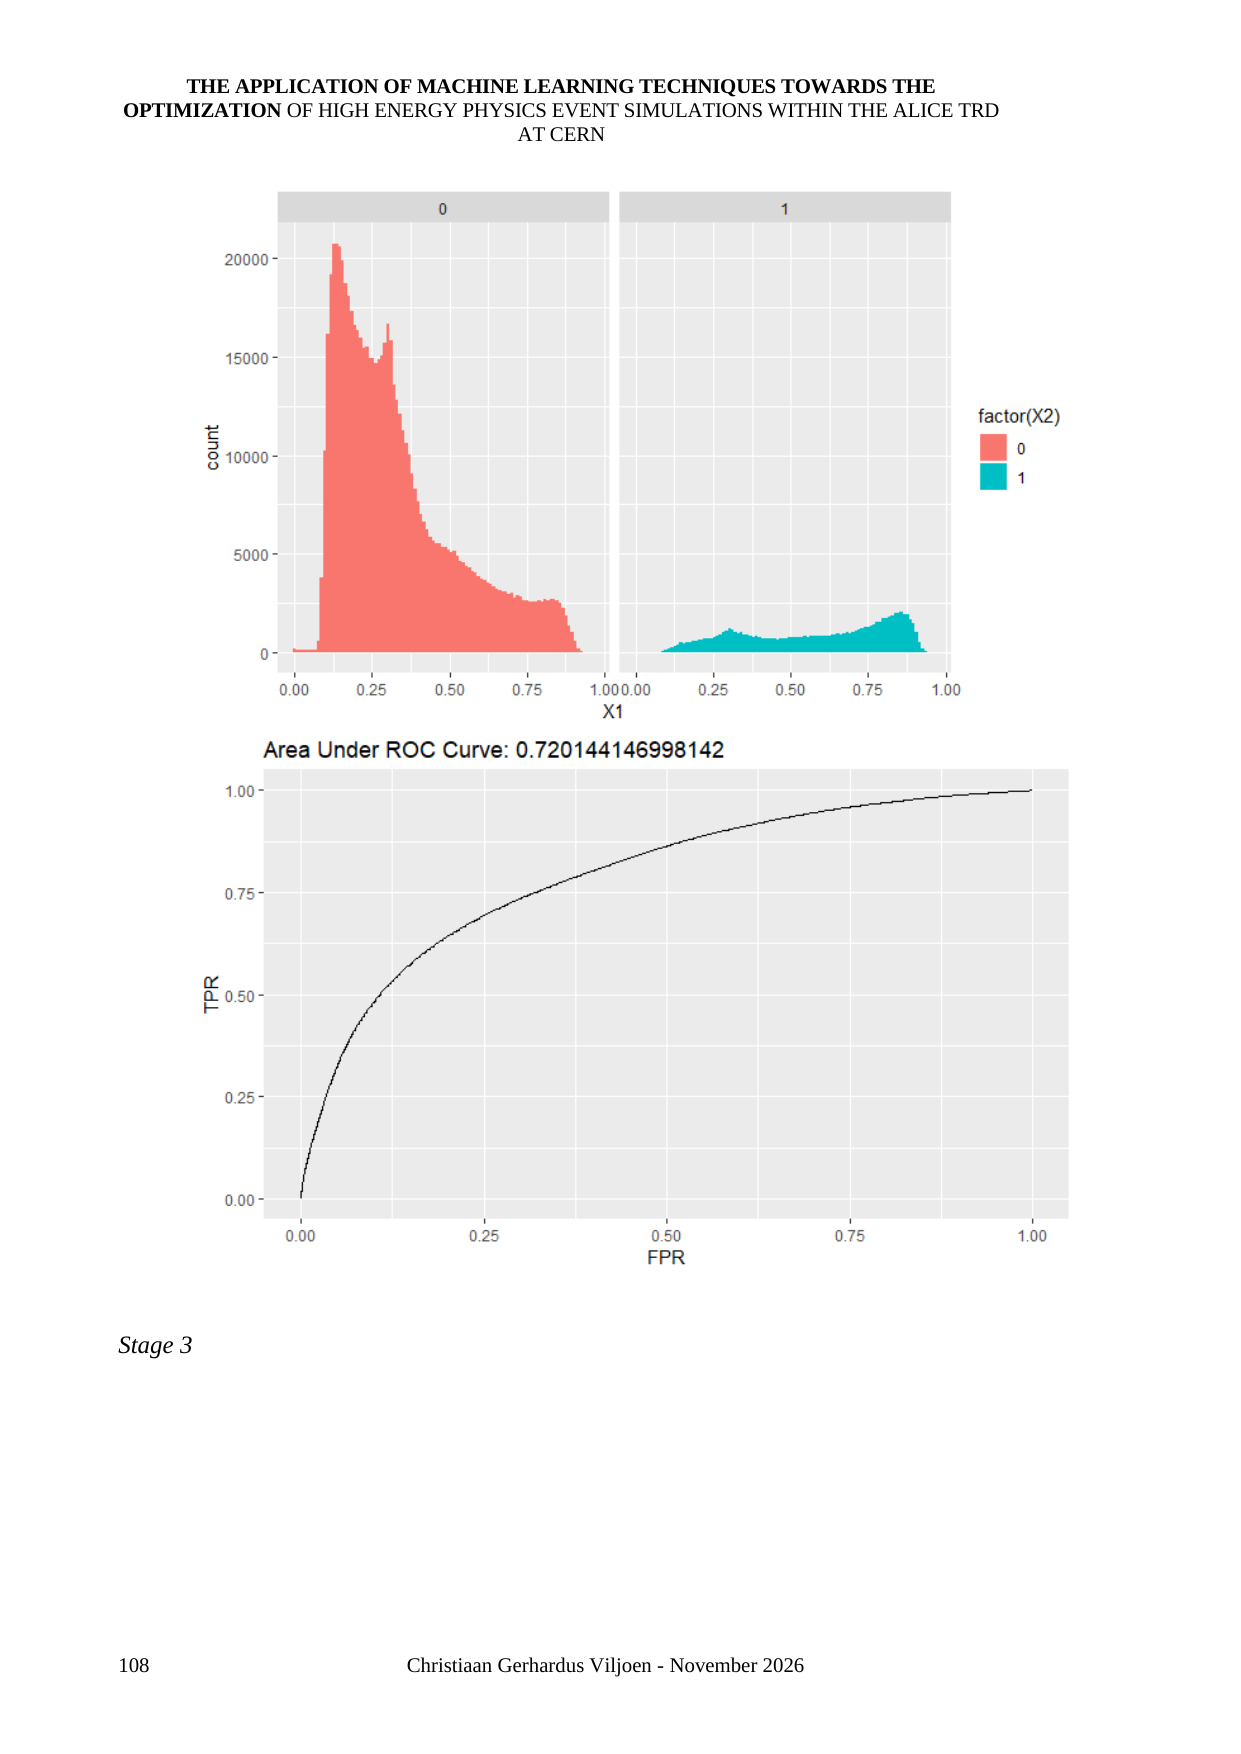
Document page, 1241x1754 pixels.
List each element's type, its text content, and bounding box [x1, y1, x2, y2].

picture [193, 183, 1079, 1277]
subtitle Stage 3 [118, 1331, 1004, 1359]
